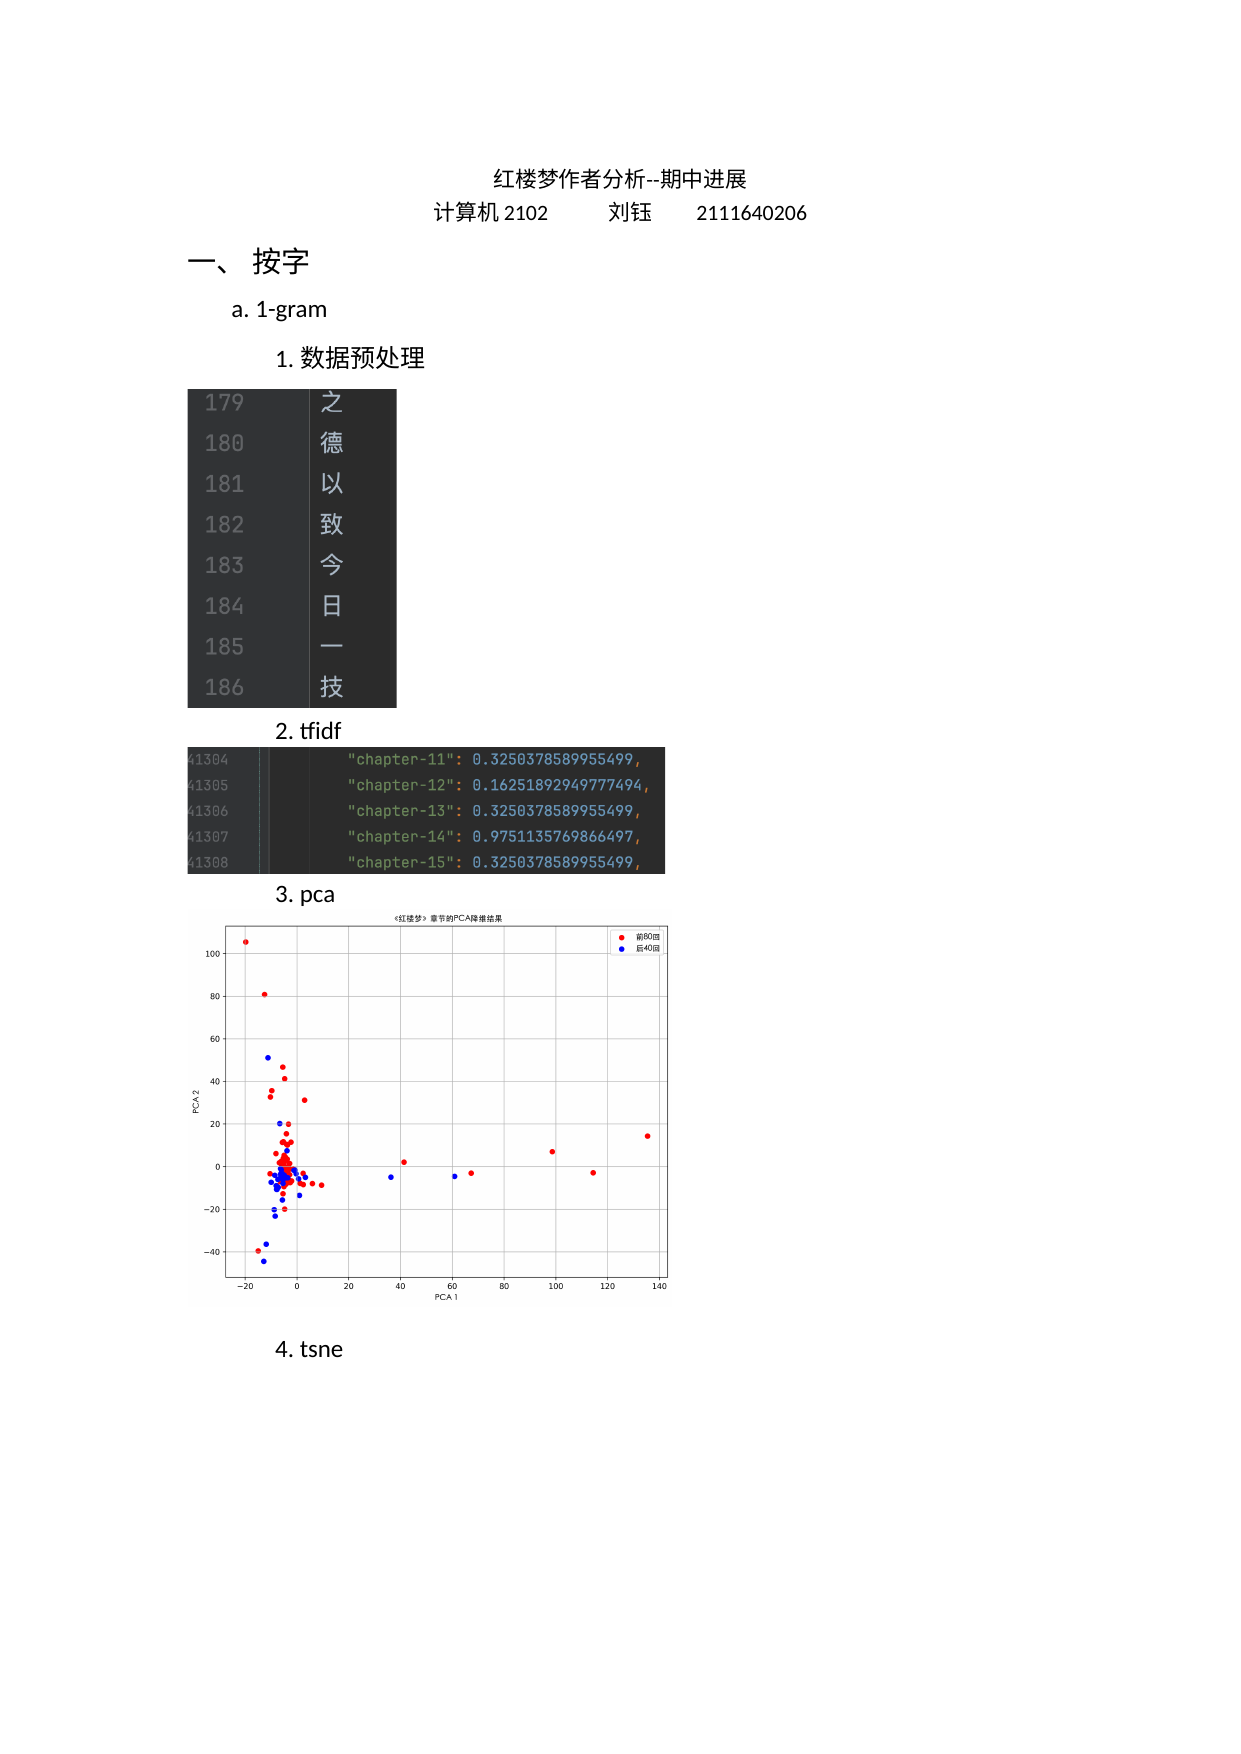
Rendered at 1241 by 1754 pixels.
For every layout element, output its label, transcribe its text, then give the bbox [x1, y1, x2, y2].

picture [187, 747, 665, 874]
picture [187, 909, 673, 1307]
text 3. pca [187, 877, 1053, 909]
text 2. tfidf [187, 714, 1053, 747]
text 1. 数据预处理 [187, 324, 1053, 389]
text 4. tsne [187, 1332, 1053, 1364]
text 红楼梦作者分析--期中进展 [187, 162, 1053, 194]
text a. 1-gram [187, 292, 1053, 324]
text 一、 按字 [187, 227, 1053, 292]
picture [187, 389, 397, 708]
text 计算机2102 刘钰 2111640206 [187, 194, 1053, 227]
